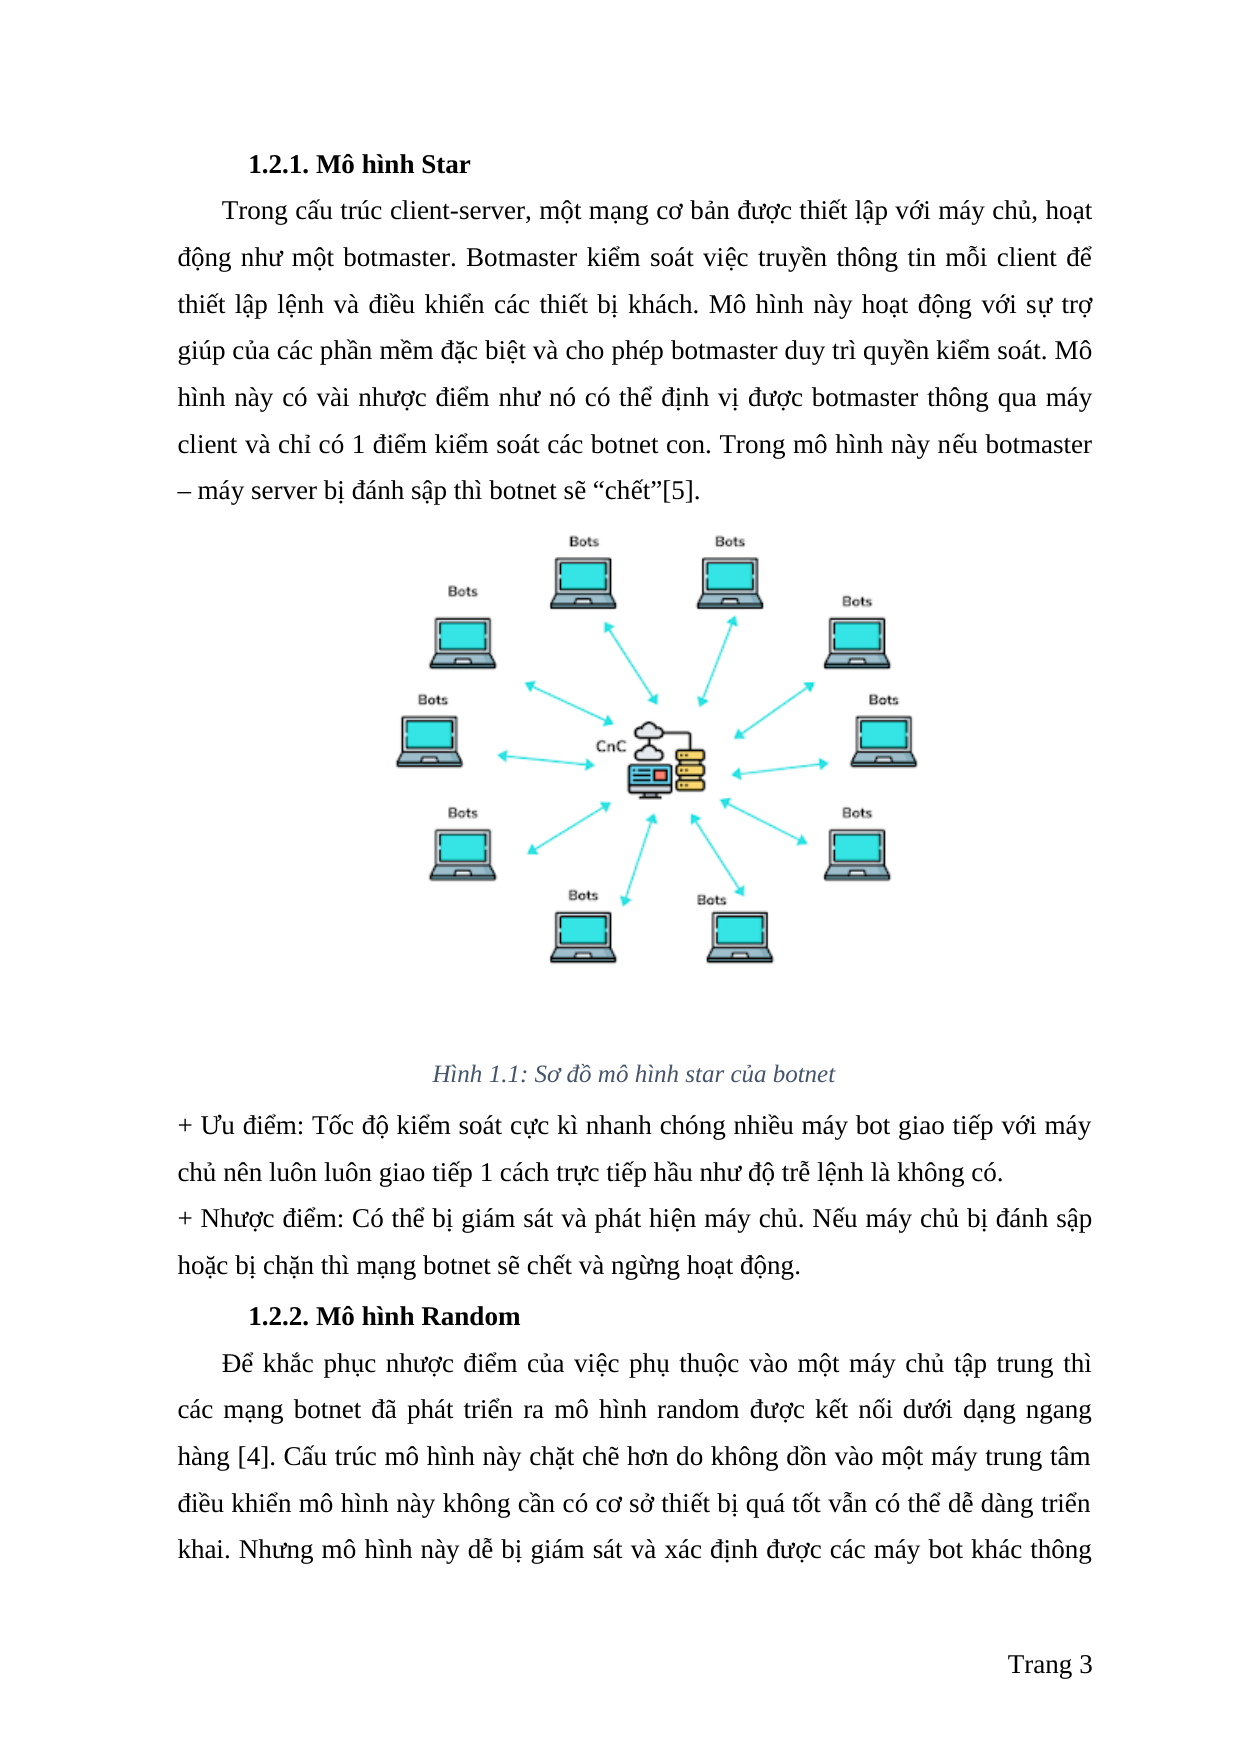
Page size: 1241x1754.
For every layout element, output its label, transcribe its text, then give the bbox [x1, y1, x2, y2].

subtitle Mô hình Random [248, 1300, 1092, 1331]
text + Nhược điểm: Có thể bị giám sát và phát hiện máy chủ. Nếu máy chủ bị đánh sập hoặc bị chặn thì mạng botnet sẽ chết và ngừng hoạt động. [177, 1202, 1092, 1280]
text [177, 1347, 1092, 1564]
subtitle Mô hình Star [248, 148, 1092, 179]
picture [344, 521, 970, 1044]
text + Ưu điểm: Tốc độ kiểm soát cực kì nhanh chóng nhiều máy bot giao tiếp với máy chủ nên luôn luôn giao tiếp 1 cách trực tiếp hầu như độ trễ lệnh là không có. [177, 1109, 1092, 1187]
text Hình 1.1: Sơ đồ mô hình star của botnet [177, 1059, 1092, 1088]
text Trong cấu trúc client-server, một mạng cơ bản được thiết lập với máy chủ, hoạt động như một botmaster. Botmaster kiểm soát việc truyền thông tin mỗi client để thiết lập lệnh và điều khiển các thiết bị khách. Mô hình này hoạt động với sự trợ giúp của các phần mềm đặc biệt và cho phép botmaster duy trì quyền kiểm soát. Mô hình này có vài nhược điểm như nó có thể định vị được botmaster thông qua máy client và chỉ có 1 điểm kiểm soát các botnet con. Trong mô hình này nếu botmaster – máy server bị đánh sập thì botnet sẽ “chết”[5]. [177, 194, 1092, 506]
